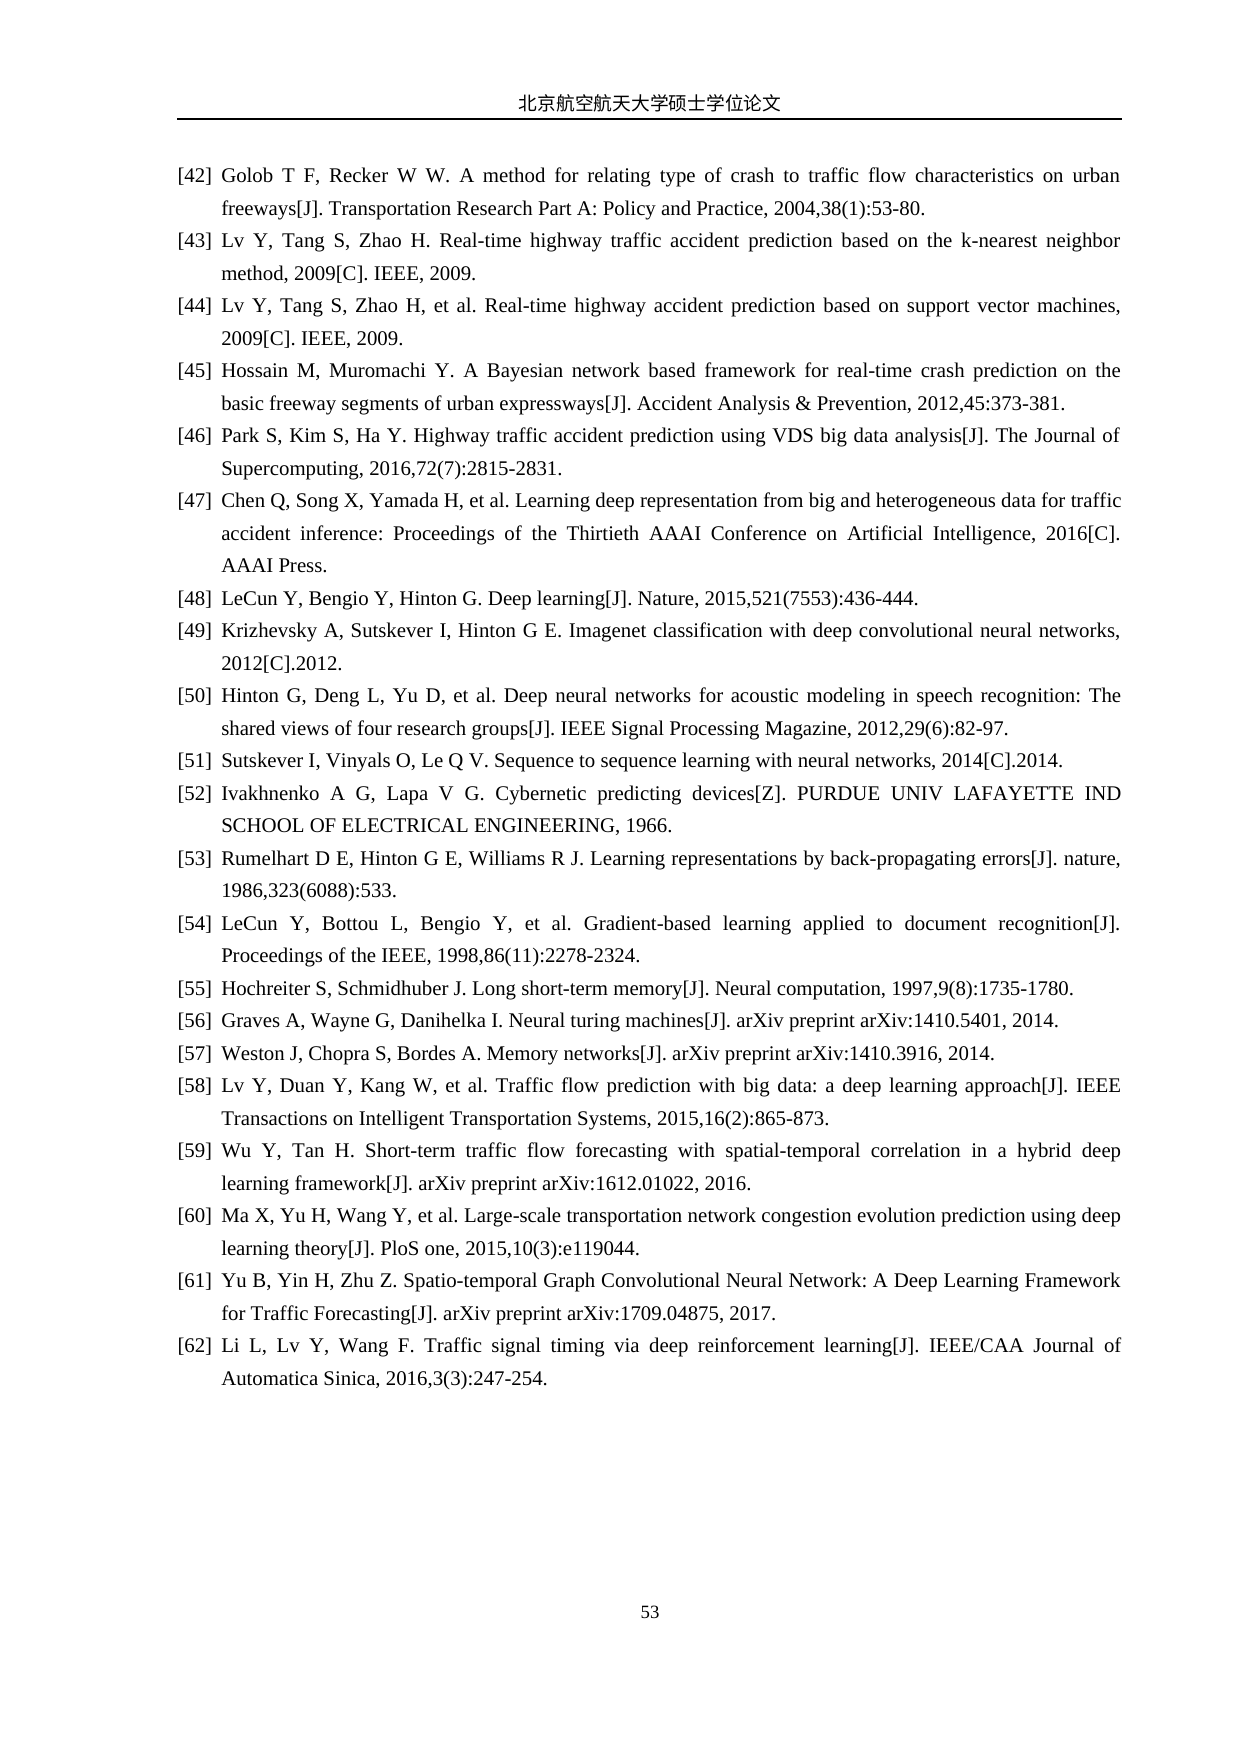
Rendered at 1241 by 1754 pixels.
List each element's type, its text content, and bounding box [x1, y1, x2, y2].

text [62] Li L, Lv Y, Wang F. Traffic signal timing via deep reinforcement learning[J]. IEEE/CAA Journal of Automatica Sinica, 2016,3(3):247-254. [177, 1329, 1122, 1394]
text [54] LeCun Y, Bottou L, Bengio Y, et al. Gradient-based learning applied to document recognition[J]. Proceedings of the IEEE, 1998,86(11):2278-2324. [177, 907, 1122, 972]
text [50] Hinton G, Deng L, Yu D, et al. Deep neural networks for acoustic modeling in speech recognition: The shared views of four research groups[J]. IEEE Signal Processing Magazine, 2012,29(6):82-97. [177, 679, 1122, 744]
text [49] Krizhevsky A, Sutskever I, Hinton G E. Imagenet classification with deep convolutional neural networks, 2012[C].2012. [177, 614, 1122, 679]
text [61] Yu B, Yin H, Zhu Z. Spatio-temporal Graph Convolutional Neural Network: A Deep Learning Framework for Traffic Forecasting[J]. arXiv preprint arXiv:1709.04875, 2017. [177, 1264, 1122, 1329]
text [56] Graves A, Wayne G, Danihelka I. Neural turing machines[J]. arXiv preprint arXiv:1410.5401, 2014. [177, 1004, 1122, 1037]
text [53] Rumelhart D E, Hinton G E, Williams R J. Learning representations by back-propagating errors[J]. nature, 1986,323(6088):533. [177, 842, 1122, 907]
text [55] Hochreiter S, Schmidhuber J. Long short-term memory[J]. Neural computation, 1997,9(8):1735-1780. [177, 972, 1122, 1004]
text [59] Wu Y, Tan H. Short-term traffic flow forecasting with spatial-temporal correlation in a hybrid deep learning framework[J]. arXiv preprint arXiv:1612.01022, 2016. [177, 1134, 1122, 1199]
text [48] LeCun Y, Bengio Y, Hinton G. Deep learning[J]. Nature, 2015,521(7553):436-444. [177, 582, 1122, 614]
text [44] Lv Y, Tang S, Zhao H, et al. Real-time highway accident prediction based on support vector machines, 2009[C]. IEEE, 2009. [177, 289, 1122, 354]
text [60] Ma X, Yu H, Wang Y, et al. Large-scale transportation network congestion evolution prediction using deep learning theory[J]. PloS one, 2015,10(3):e119044. [177, 1199, 1122, 1264]
text [43] Lv Y, Tang S, Zhao H. Real-time highway traffic accident prediction based on the k-nearest neighbor method, 2009[C]. IEEE, 2009. [177, 224, 1122, 289]
text [58] Lv Y, Duan Y, Kang W, et al. Traffic flow prediction with big data: a deep learning approach[J]. IEEE Transactions on Intelligent Transportation Systems, 2015,16(2):865-873. [177, 1069, 1122, 1134]
text [52] Ivakhnenko A G, Lapa V G. Cybernetic predicting devices[Z]. PURDUE UNIV LAFAYETTE IND SCHOOL OF ELECTRICAL ENGINEERING, 1966. [177, 777, 1122, 842]
text [57] Weston J, Chopra S, Bordes A. Memory networks[J]. arXiv preprint arXiv:1410.3916, 2014. [177, 1037, 1122, 1069]
text [51] Sutskever I, Vinyals O, Le Q V. Sequence to sequence learning with neural networks, 2014[C].2014. [177, 744, 1122, 777]
text [45] Hossain M, Muromachi Y. A Bayesian network based framework for real-time crash prediction on the basic freeway segments of urban expressways[J]. Accident Analysis & Prevention, 2012,45:373-381. [177, 354, 1122, 419]
text [42] Golob T F, Recker W W. A method for relating type of crash to traffic flow characteristics on urban freeways[J]. Transportation Research Part A: Policy and Practice, 2004,38(1):53-80. [177, 159, 1122, 224]
text [46] Park S, Kim S, Ha Y. Highway traffic accident prediction using VDS big data analysis[J]. The Journal of Supercomputing, 2016,72(7):2815-2831. [177, 419, 1122, 484]
text [47] Chen Q, Song X, Yamada H, et al. Learning deep representation from big and heterogeneous data for traffic accident inference: Proceedings of the Thirtieth AAAI Conference on Artificial Intelligence, 2016[C]. AAAI Press. [177, 484, 1122, 582]
